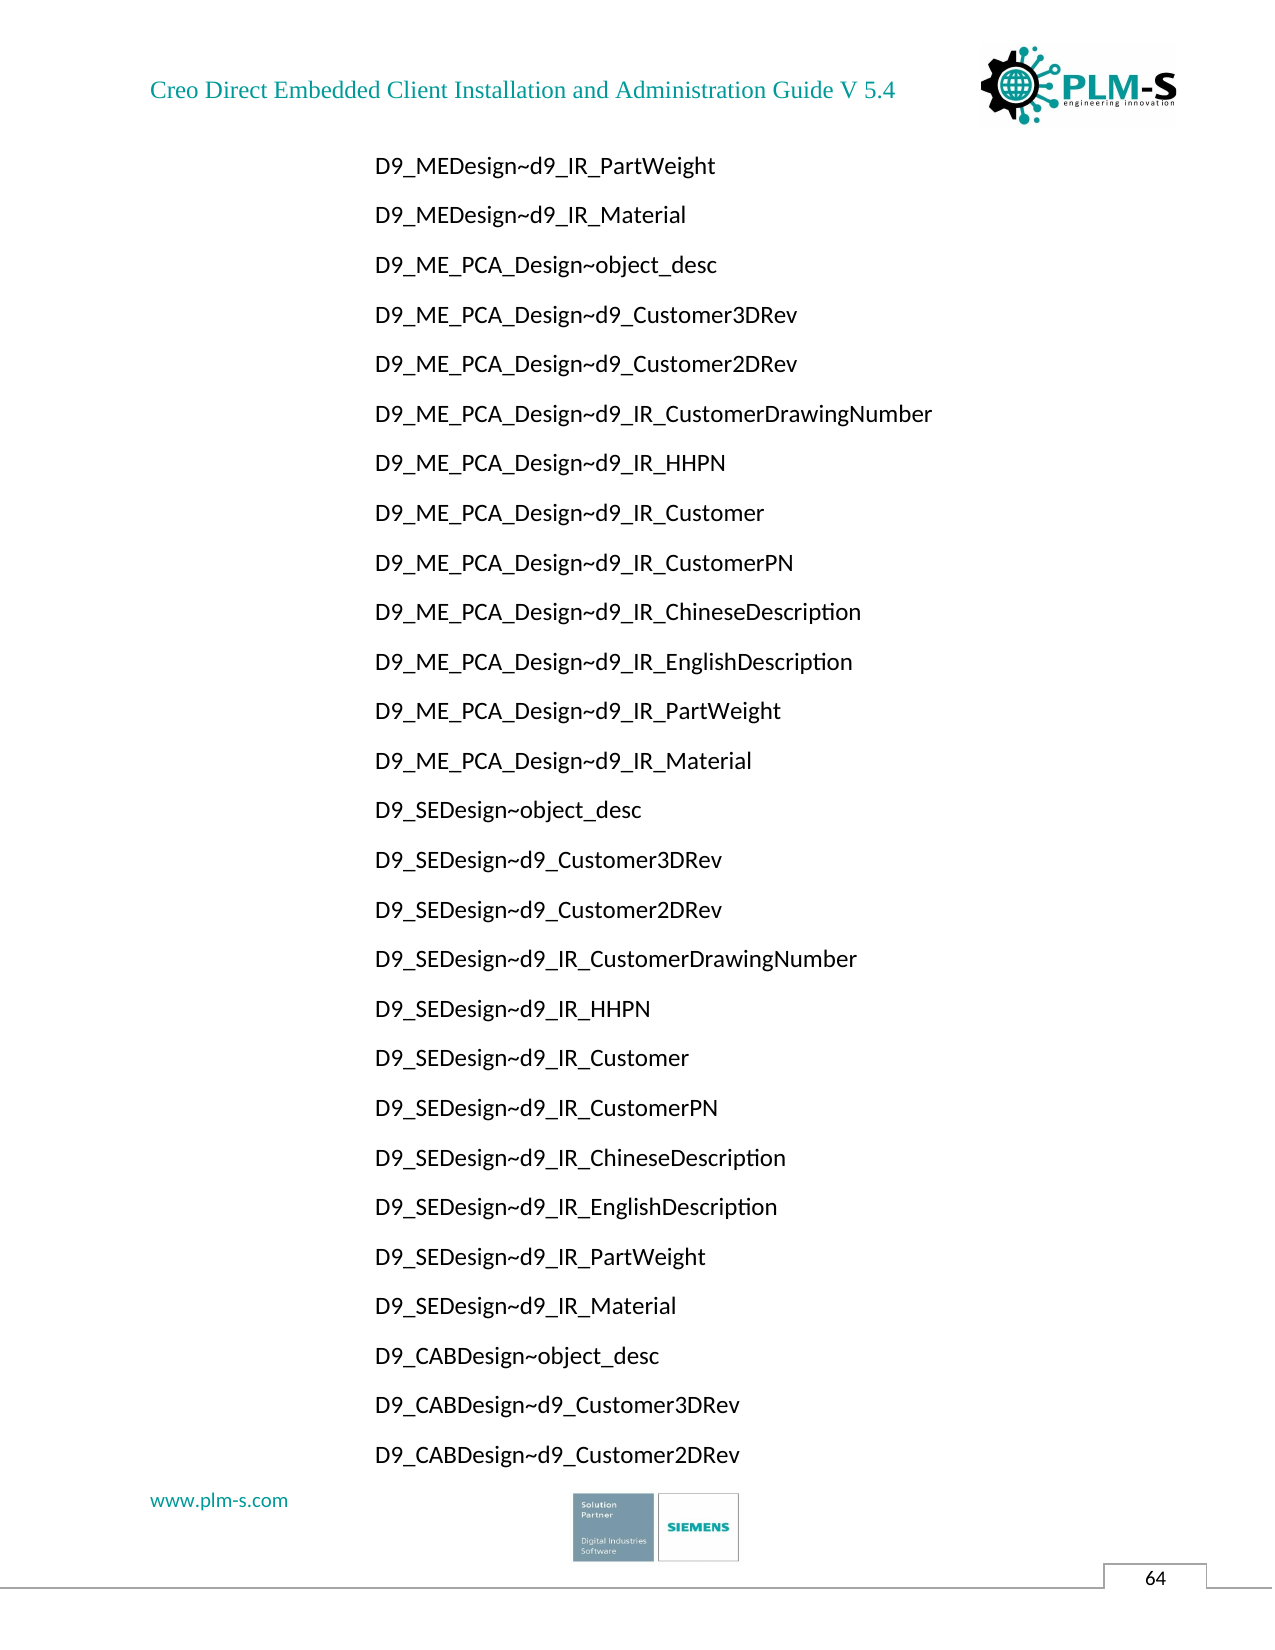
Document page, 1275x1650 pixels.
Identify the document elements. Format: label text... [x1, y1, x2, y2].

text D9_SEDesign~d9_Customer2DRev [315, 894, 1125, 924]
text D9_SEDesign~d9_IR_Material [315, 1290, 1125, 1321]
text D9_SEDesign~d9_IR_ChineseDescription [315, 1142, 1125, 1172]
text D9_SEDesign~d9_IR_PartWeight [315, 1241, 1125, 1271]
text D9_MEDesign~d9_IR_PartWeight [315, 150, 1125, 181]
text D9_CABDesign~object_desc [315, 1340, 1125, 1371]
text D9_ME_PCA_Design~d9_IR_CustomerDrawingNumber [315, 398, 1125, 428]
text D9_SEDesign~d9_IR_Customer [315, 1042, 1125, 1073]
text D9_MEDesign~d9_IR_Material [315, 199, 1125, 230]
text D9_SEDesign~d9_IR_HHPN [315, 993, 1125, 1023]
text D9_ME_PCA_Design~d9_IR_Customer [315, 497, 1125, 528]
text D9_ME_PCA_Design~d9_Customer2DRev [315, 348, 1125, 379]
text D9_SEDesign~d9_IR_CustomerPN [315, 1092, 1125, 1123]
text D9_SEDesign~object_desc [315, 794, 1125, 825]
text D9_ME_PCA_Design~d9_IR_HHPN [315, 447, 1125, 478]
text D9_SEDesign~d9_Customer3DRev [315, 844, 1125, 875]
text D9_ME_PCA_Design~d9_IR_EnglishDescription [315, 646, 1125, 676]
text D9_ME_PCA_Design~d9_IR_CustomerPN [315, 547, 1125, 577]
text D9_ME_PCA_Design~d9_IR_Material [315, 745, 1125, 776]
text D9_ME_PCA_Design~d9_IR_PartWeight [315, 695, 1125, 726]
text D9_ME_PCA_Design~object_desc [315, 249, 1125, 280]
text D9_CABDesign~d9_Customer3DRev [315, 1389, 1125, 1420]
text D9_SEDesign~d9_IR_EnglishDescription [315, 1191, 1125, 1222]
text D9_SEDesign~d9_IR_CustomerDrawingNumber [315, 943, 1125, 974]
text D9_ME_PCA_Design~d9_Customer3DRev [315, 299, 1125, 329]
text D9_CABDesign~d9_Customer2DRev [315, 1439, 1125, 1470]
text D9_ME_PCA_Design~d9_IR_ChineseDescription [315, 596, 1125, 627]
picture [980, 43, 1177, 128]
